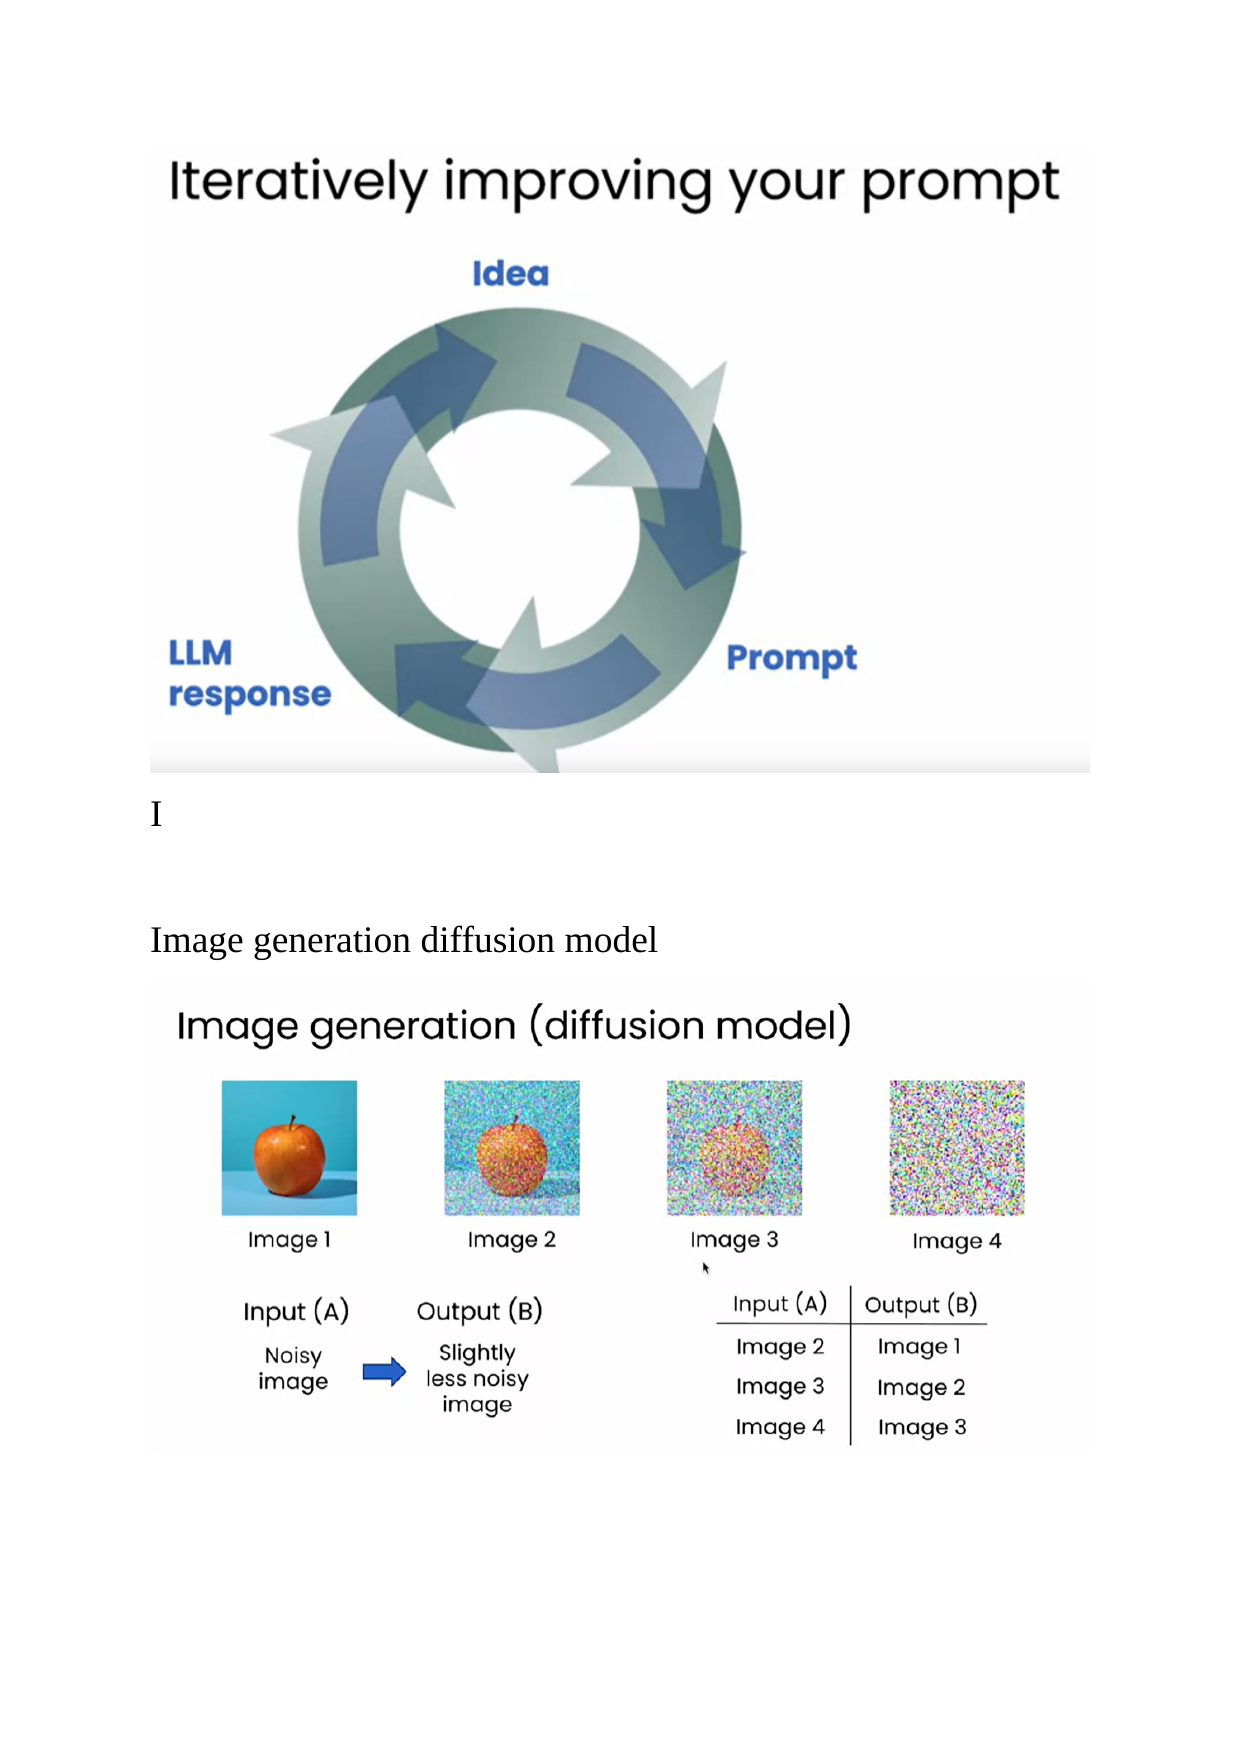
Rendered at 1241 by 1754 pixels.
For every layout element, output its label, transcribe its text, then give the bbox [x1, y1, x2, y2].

picture [150, 150, 1091, 773]
picture [150, 981, 1091, 1453]
text Image generation diffusion model [150, 918, 1090, 961]
text I [150, 791, 1090, 834]
